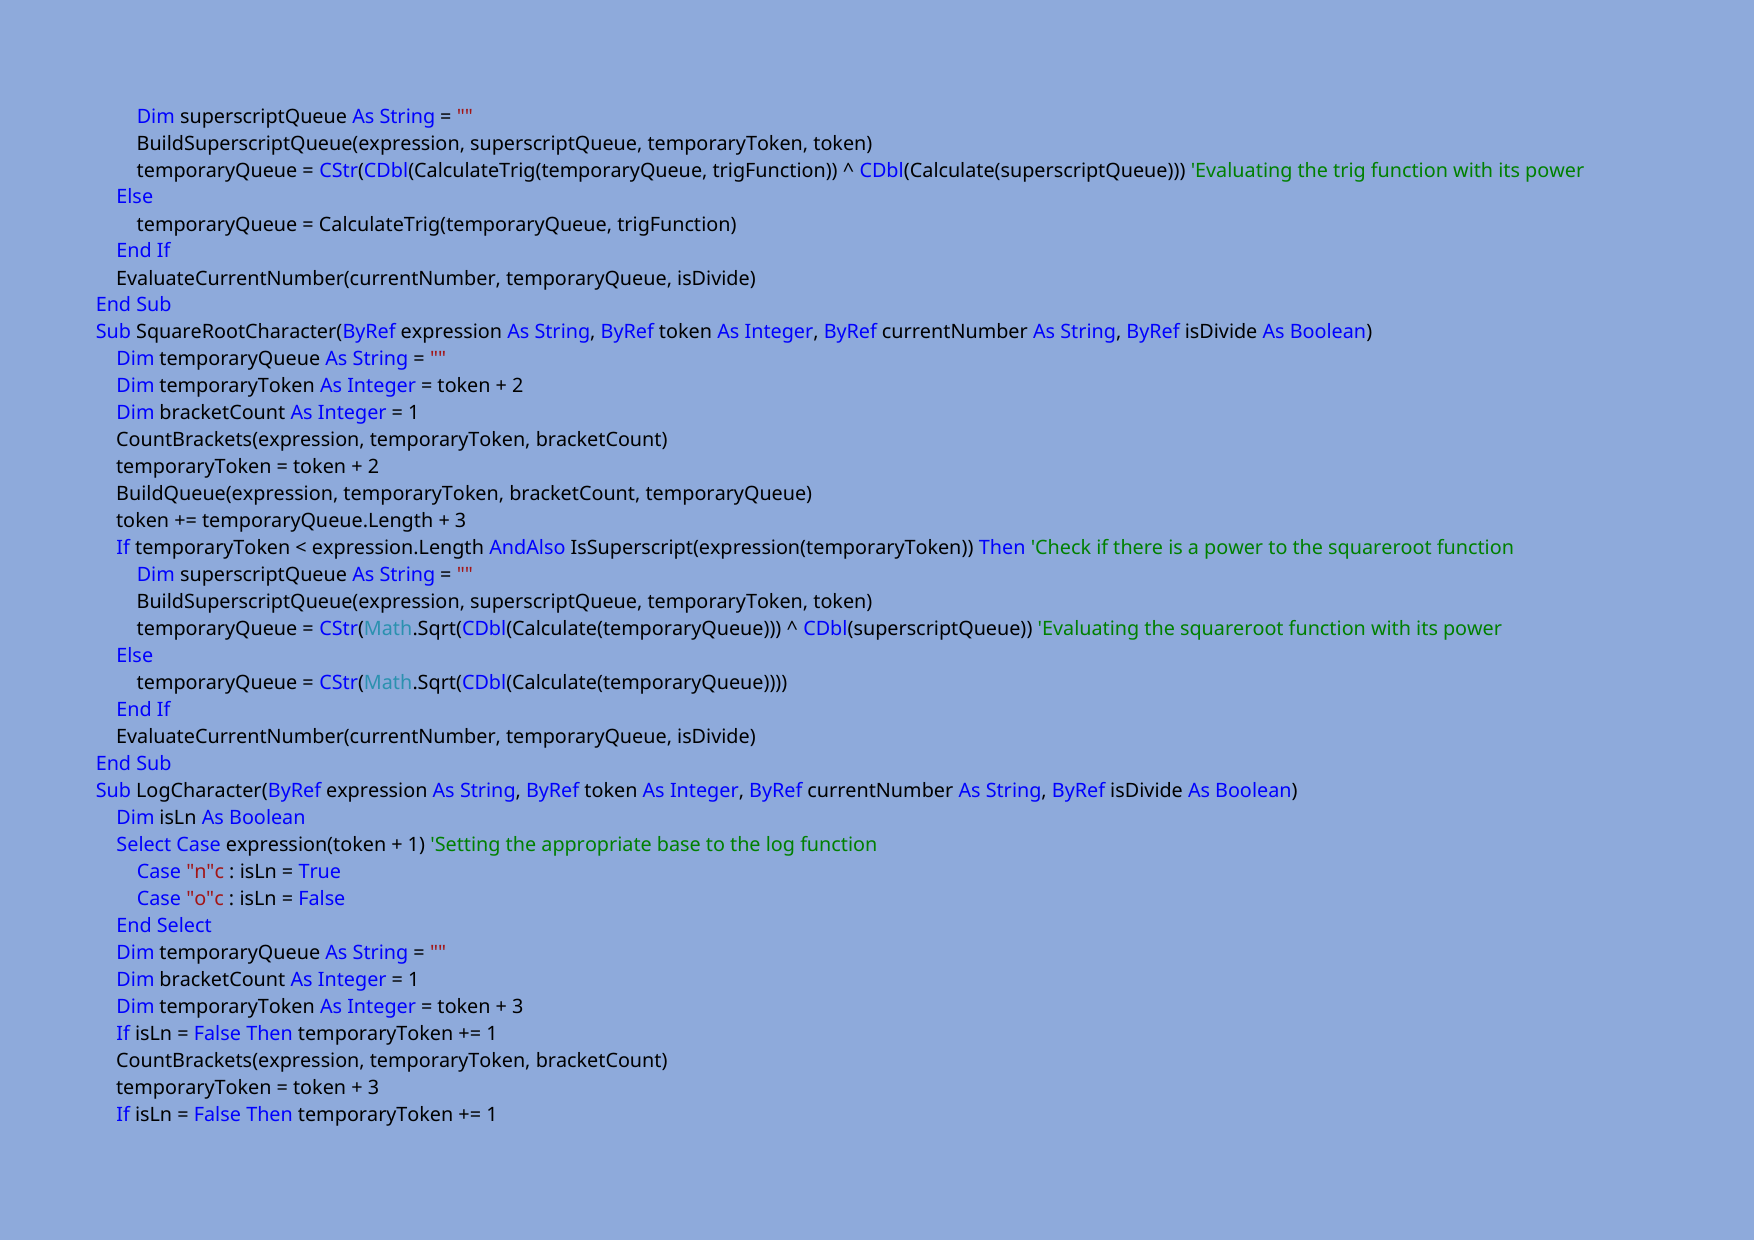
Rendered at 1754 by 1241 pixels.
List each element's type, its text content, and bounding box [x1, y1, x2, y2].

text Sub LogCharacter(ByRef expression As String, ByRef token As Integer, ByRef currentNumber As String, ByRef isDivide As Boolean) [75, 776, 1679, 803]
text Dim bracketCount As Integer = 1 [75, 399, 1679, 426]
text temporaryToken = token + 2 [75, 453, 1679, 479]
text End Sub [75, 749, 1679, 776]
text Dim temporaryToken As Integer = token + 2 [75, 372, 1679, 399]
text CountBrackets(expression, temporaryToken, bracketCount) [75, 426, 1679, 453]
text Sub SquareRootCharacter(ByRef expression As String, ByRef token As Integer, ByRef currentNumber As String, ByRef isDivide As Boolean) [75, 318, 1679, 345]
text Dim superscriptQueue As String = "" [75, 102, 1679, 129]
text If isLn = False Then temporaryToken += 1 [75, 1100, 1679, 1127]
text CountBrackets(expression, temporaryToken, bracketCount) [75, 1046, 1679, 1073]
text EvaluateCurrentNumber(currentNumber, temporaryQueue, isDivide) [75, 722, 1679, 749]
text End If [75, 237, 1679, 264]
text Dim temporaryQueue As String = "" [75, 938, 1679, 965]
text temporaryToken = token + 3 [75, 1073, 1679, 1100]
text Dim temporaryQueue As String = "" [75, 345, 1679, 372]
text Else [75, 641, 1679, 668]
text Dim temporaryToken As Integer = token + 3 [75, 992, 1679, 1019]
text EvaluateCurrentNumber(currentNumber, temporaryQueue, isDivide) [75, 264, 1679, 291]
text End If [75, 695, 1679, 722]
text BuildSuperscriptQueue(expression, superscriptQueue, temporaryToken, token) [75, 587, 1679, 614]
text temporaryQueue = CalculateTrig(temporaryQueue, trigFunction) [75, 210, 1679, 237]
text BuildQueue(expression, temporaryToken, bracketCount, temporaryQueue) [75, 479, 1679, 507]
text Dim superscriptQueue As String = "" [75, 561, 1679, 587]
text End Sub [75, 291, 1679, 318]
text temporaryQueue = CStr(CDbl(CalculateTrig(temporaryQueue, trigFunction)) ^ CDbl(Calculate(superscriptQueue))) 'Evaluating the trig function with its power [75, 156, 1679, 183]
text End Select [75, 911, 1679, 938]
text BuildSuperscriptQueue(expression, superscriptQueue, temporaryToken, token) [75, 129, 1679, 156]
text Select Case expression(token + 1) 'Setting the appropriate base to the log function [75, 830, 1679, 857]
text Dim isLn As Boolean [75, 803, 1679, 830]
text Dim bracketCount As Integer = 1 [75, 965, 1679, 992]
text Else [75, 183, 1679, 210]
text Case "o"c : isLn = False [75, 884, 1679, 911]
text token += temporaryQueue.Length + 3 [75, 507, 1679, 533]
text If temporaryToken < expression.Length AndAlso IsSuperscript(expression(temporaryToken)) Then 'Check if there is a power to the squareroot function [75, 533, 1679, 561]
text Case "n"c : isLn = True [75, 857, 1679, 884]
text If isLn = False Then temporaryToken += 1 [75, 1019, 1679, 1046]
text temporaryQueue = CStr(Math.Sqrt(CDbl(Calculate(temporaryQueue)))) [75, 668, 1679, 695]
text temporaryQueue = CStr(Math.Sqrt(CDbl(Calculate(temporaryQueue))) ^ CDbl(superscriptQueue)) 'Evaluating the squareroot function with its power [75, 614, 1679, 641]
